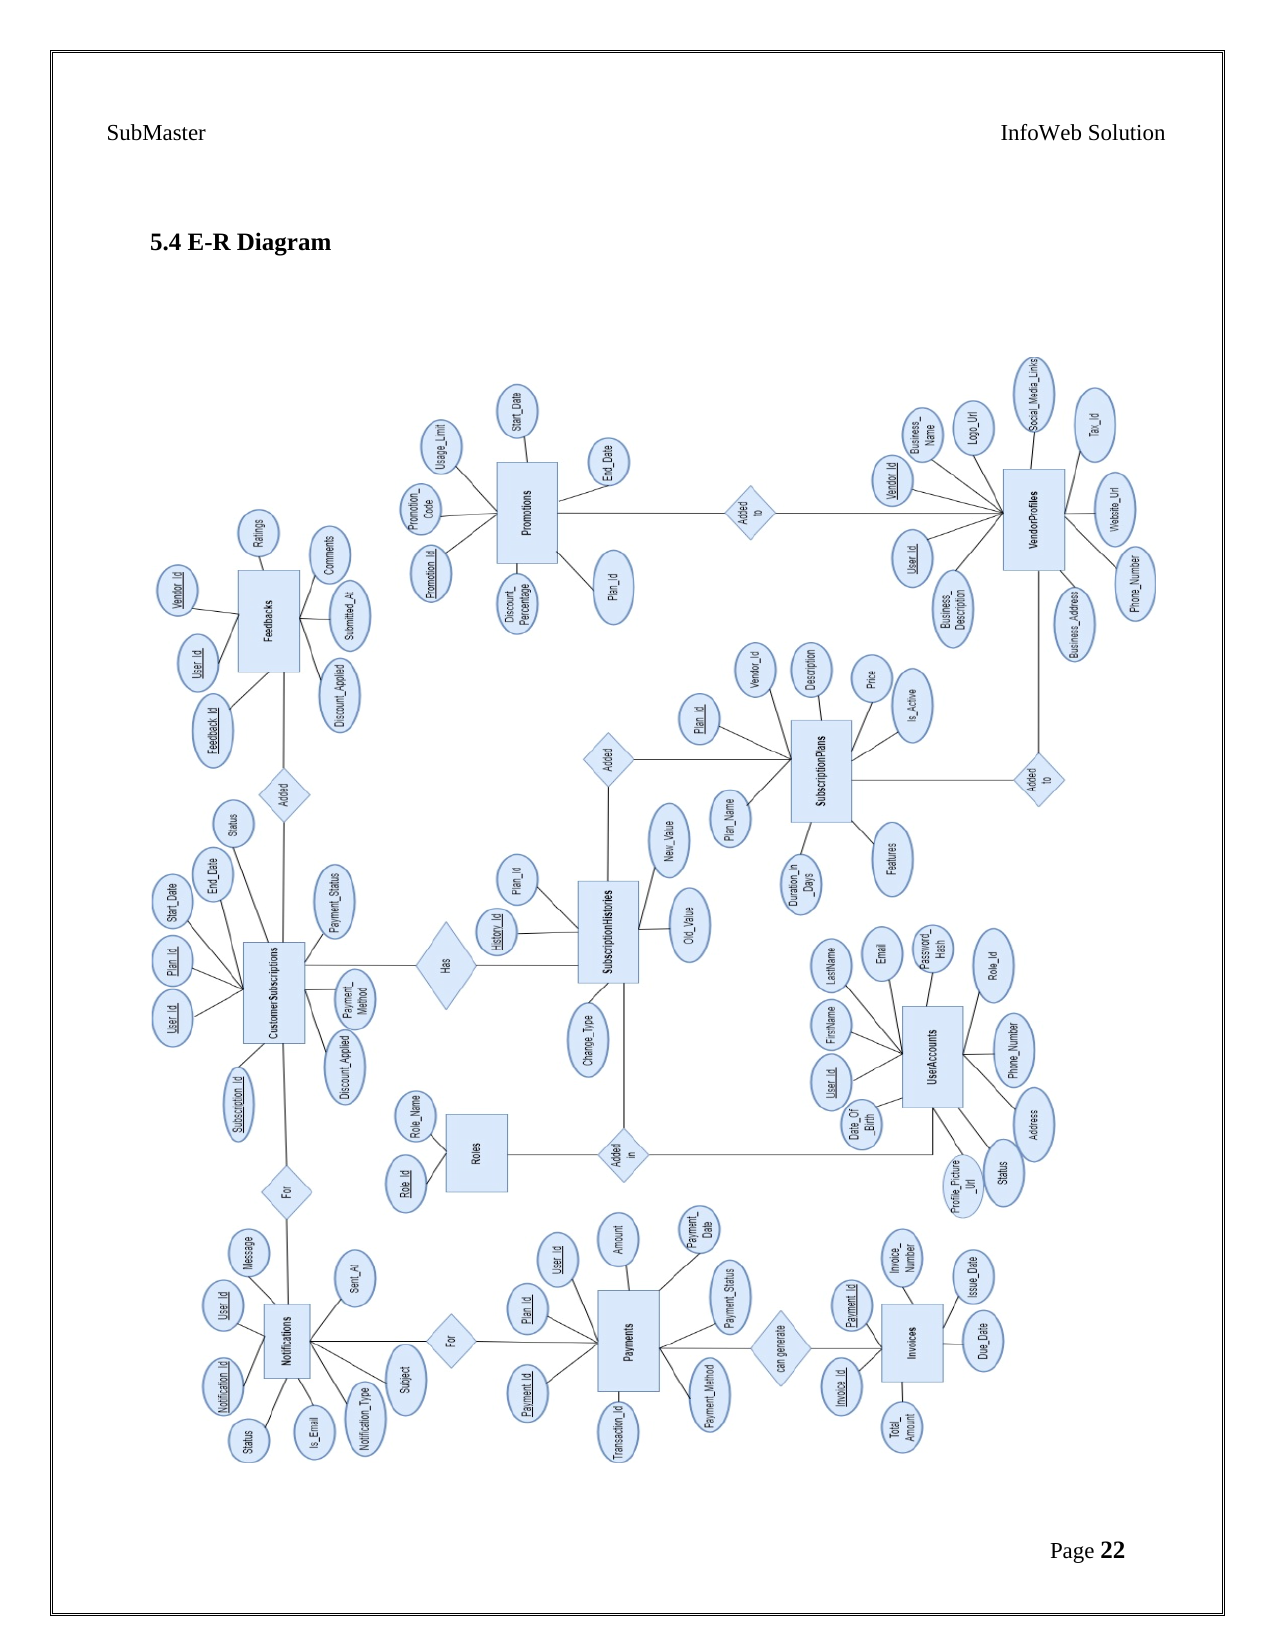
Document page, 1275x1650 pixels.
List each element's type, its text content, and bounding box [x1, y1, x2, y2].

text 5.4 E-R Diagram [150, 227, 1125, 256]
picture [152, 358, 1155, 1462]
